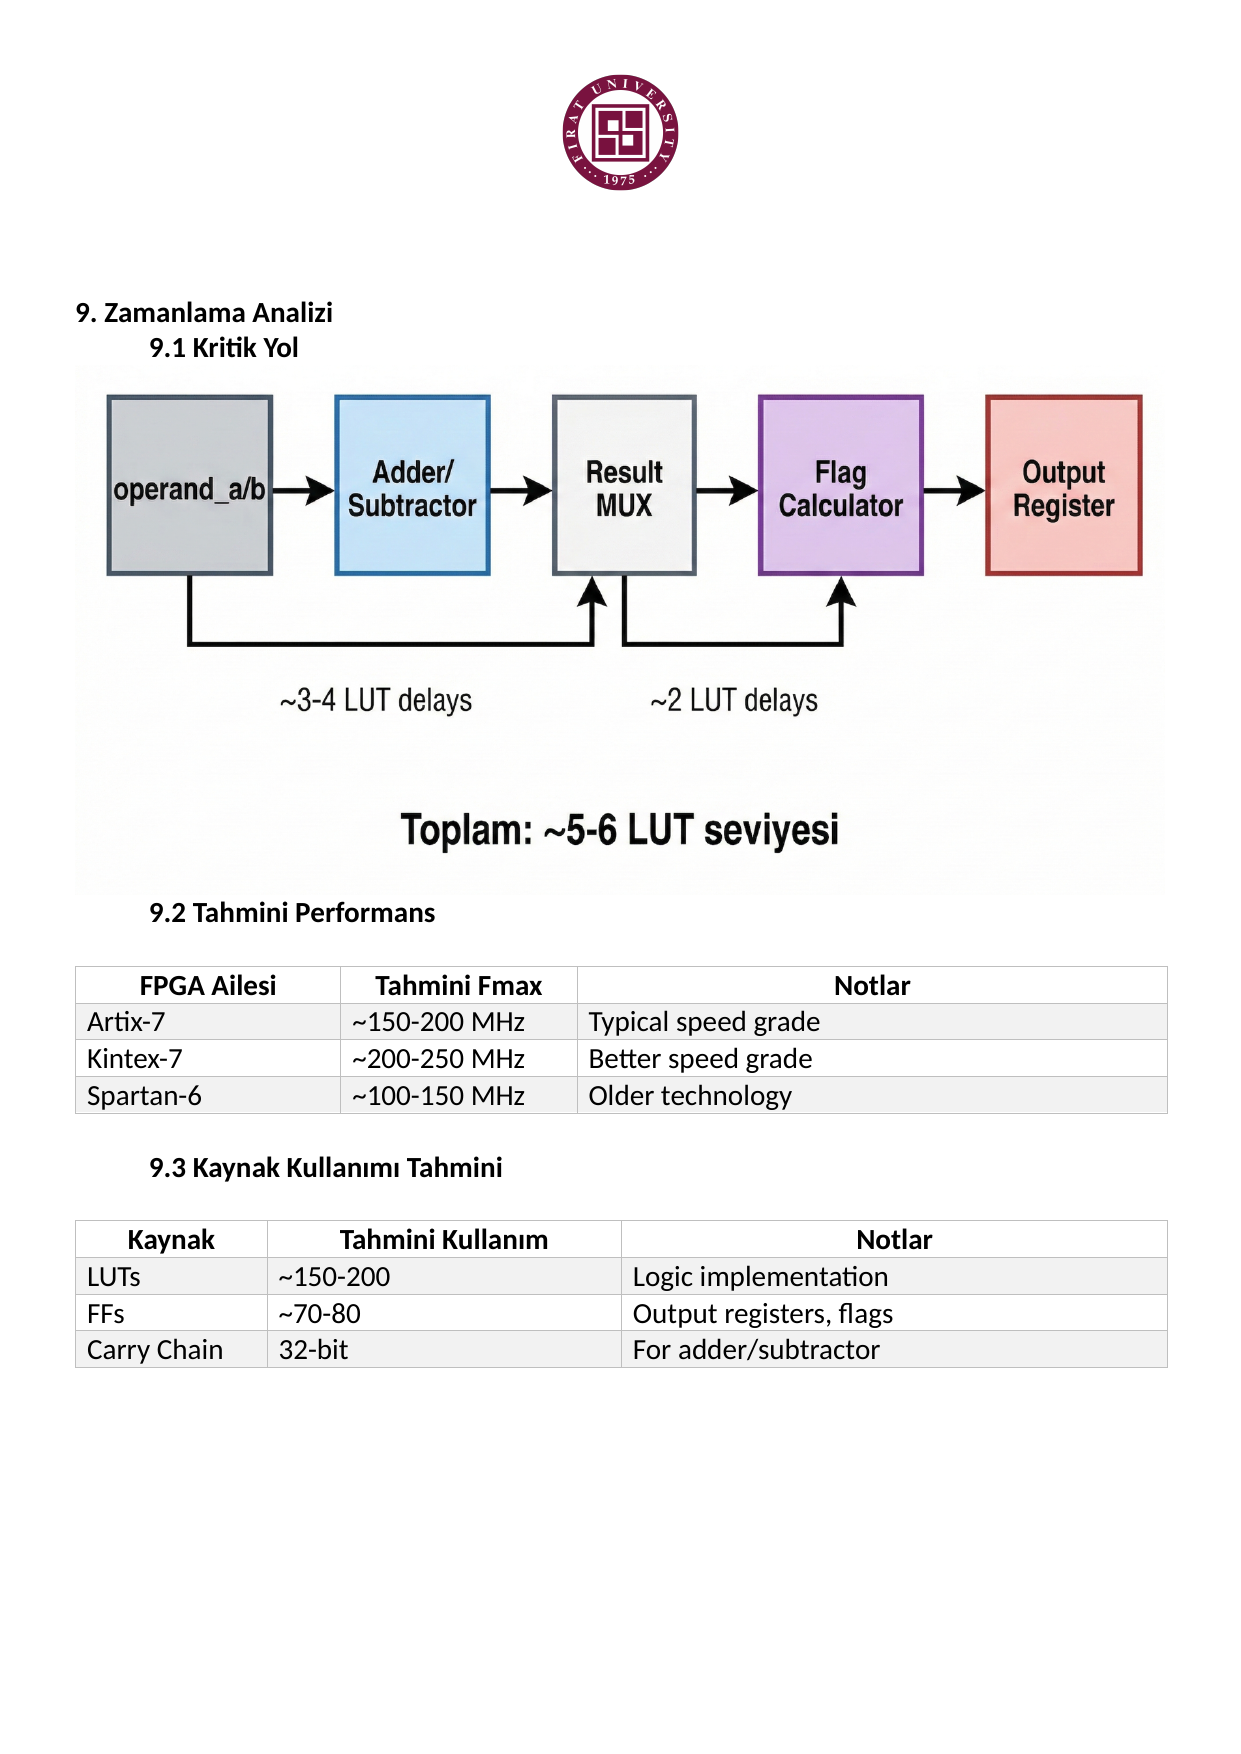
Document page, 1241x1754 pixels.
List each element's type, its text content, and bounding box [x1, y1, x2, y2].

table_cell ~100-150 MHz [341, 1077, 577, 1112]
table_cell FFs [76, 1295, 267, 1330]
table_header Notlar [578, 967, 1167, 1002]
table_header FPGA Ailesi [76, 967, 340, 1002]
text 9. Zamanlama Analizi [75, 294, 1165, 329]
table_cell LUTs [76, 1258, 267, 1294]
table_header Kaynak [76, 1221, 267, 1257]
picture [75, 365, 1166, 895]
table_cell ~200-250 MHz [341, 1040, 577, 1076]
table_cell Output registers, flags [622, 1295, 1167, 1330]
table_cell Logic implementation [622, 1258, 1167, 1294]
text 9.1 Kritik Yol [75, 329, 1165, 365]
table_cell ~70-80 [268, 1295, 621, 1330]
table_header Tahmini Fmax [341, 967, 577, 1002]
table_cell Spartan-6 [76, 1077, 340, 1112]
table_header Notlar [622, 1221, 1167, 1257]
text 9.2 Tahmini Performans [75, 895, 1165, 930]
table_cell Kintex-7 [76, 1040, 340, 1076]
table_cell ~150-200 [268, 1258, 621, 1294]
table_cell Artix-7 [76, 1004, 340, 1039]
table_cell Older technology [578, 1077, 1167, 1112]
text 9.3 Kaynak Kullanımı Tahmini [75, 1149, 1165, 1185]
picture [561, 73, 680, 192]
table_cell 32-bit [268, 1331, 621, 1367]
table_cell Carry Chain [76, 1331, 267, 1367]
table_cell ~150-200 MHz [341, 1004, 577, 1039]
table_header Tahmini Kullanım [268, 1221, 621, 1257]
table_cell Typical speed grade [578, 1004, 1167, 1039]
table_cell Better speed grade [578, 1040, 1167, 1076]
table_cell For adder/subtractor [622, 1331, 1167, 1367]
